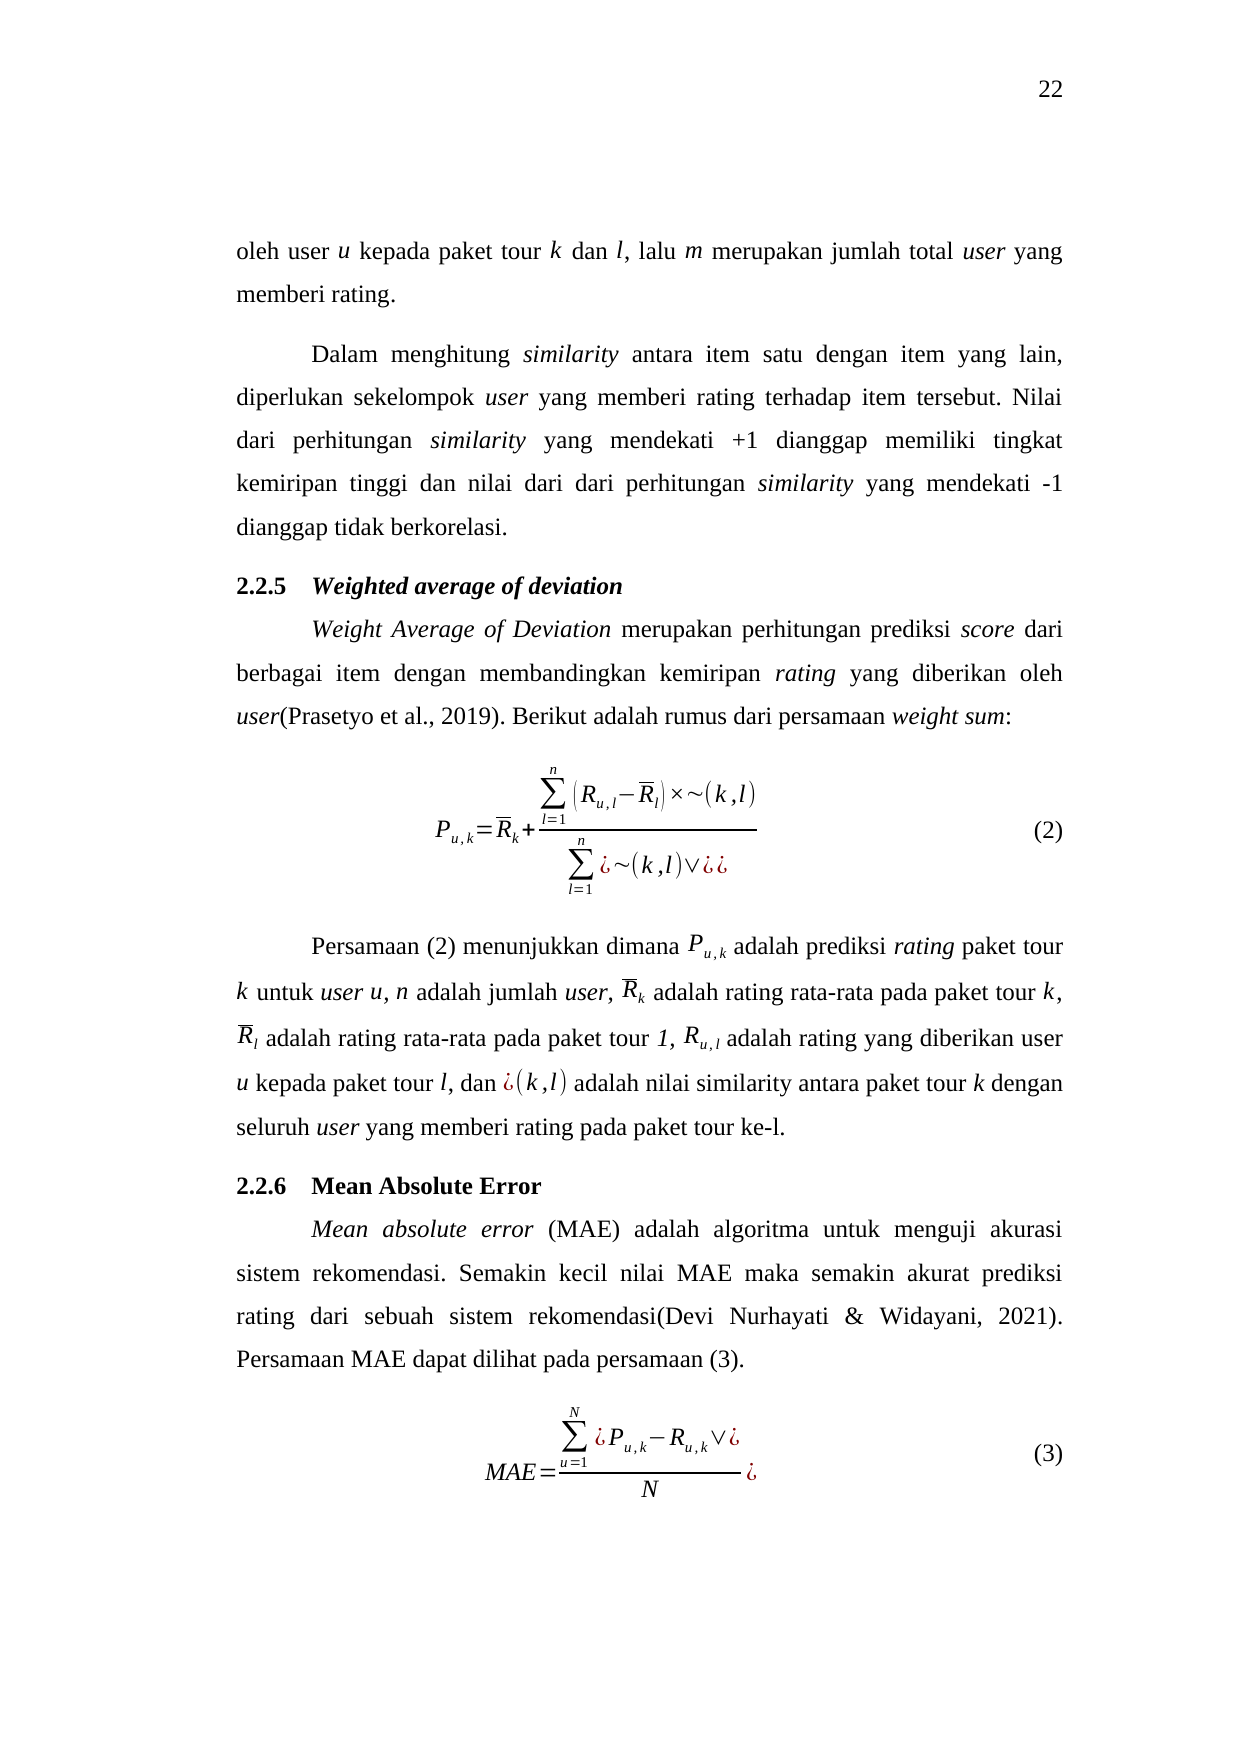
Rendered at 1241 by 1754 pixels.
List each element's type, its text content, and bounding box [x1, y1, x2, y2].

subtitle Mean Absolute Error [236, 1171, 1063, 1200]
text (2) [236, 761, 1063, 899]
subtitle Weighted average of deviation [236, 571, 1063, 600]
text (3) [236, 1404, 1063, 1502]
text Weight Average of Deviation merupakan perhitungan prediksi score dari berbagai item dengan membandingkan kemiripan rating yang diberikan oleh user. Berikut adalah rumus dari persamaan weight sum: [236, 614, 1063, 729]
text Persamaan (2) menunjukkan dimana adalah prediksi rating paket tour untuk user , adalah jumlah user, adalah rating rata-rata pada paket tour , adalah rating rata-rata pada paket tour 1, adalah rating yang diberikan user kepada paket tour , dan adalah nilai similarity antara paket tour k dengan seluruh user yang memberi rating pada paket tour ke-l. [236, 930, 1063, 1140]
text Mean absolute error (MAE) adalah algoritma untuk menguji akurasi sistem rekomendasi. Semakin kecil nilai MAE maka semakin akurat prediksi rating dari sebuah sistem rekomendasi. Persamaan MAE dapat dilihat pada persamaan (3). [236, 1214, 1063, 1373]
text Dalam menghitung similarity antara item satu dengan item yang lain, diperlukan sekelompok user yang memberi rating terhadap item tersebut. Nilai dari perhitungan similarity yang mendekati +1 dianggap memiliki tingkat kemiripan tinggi dan nilai dari dari perhitungan similarity yang mendekati -1 dianggap tidak berkorelasi. [236, 339, 1063, 540]
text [236, 236, 1063, 308]
